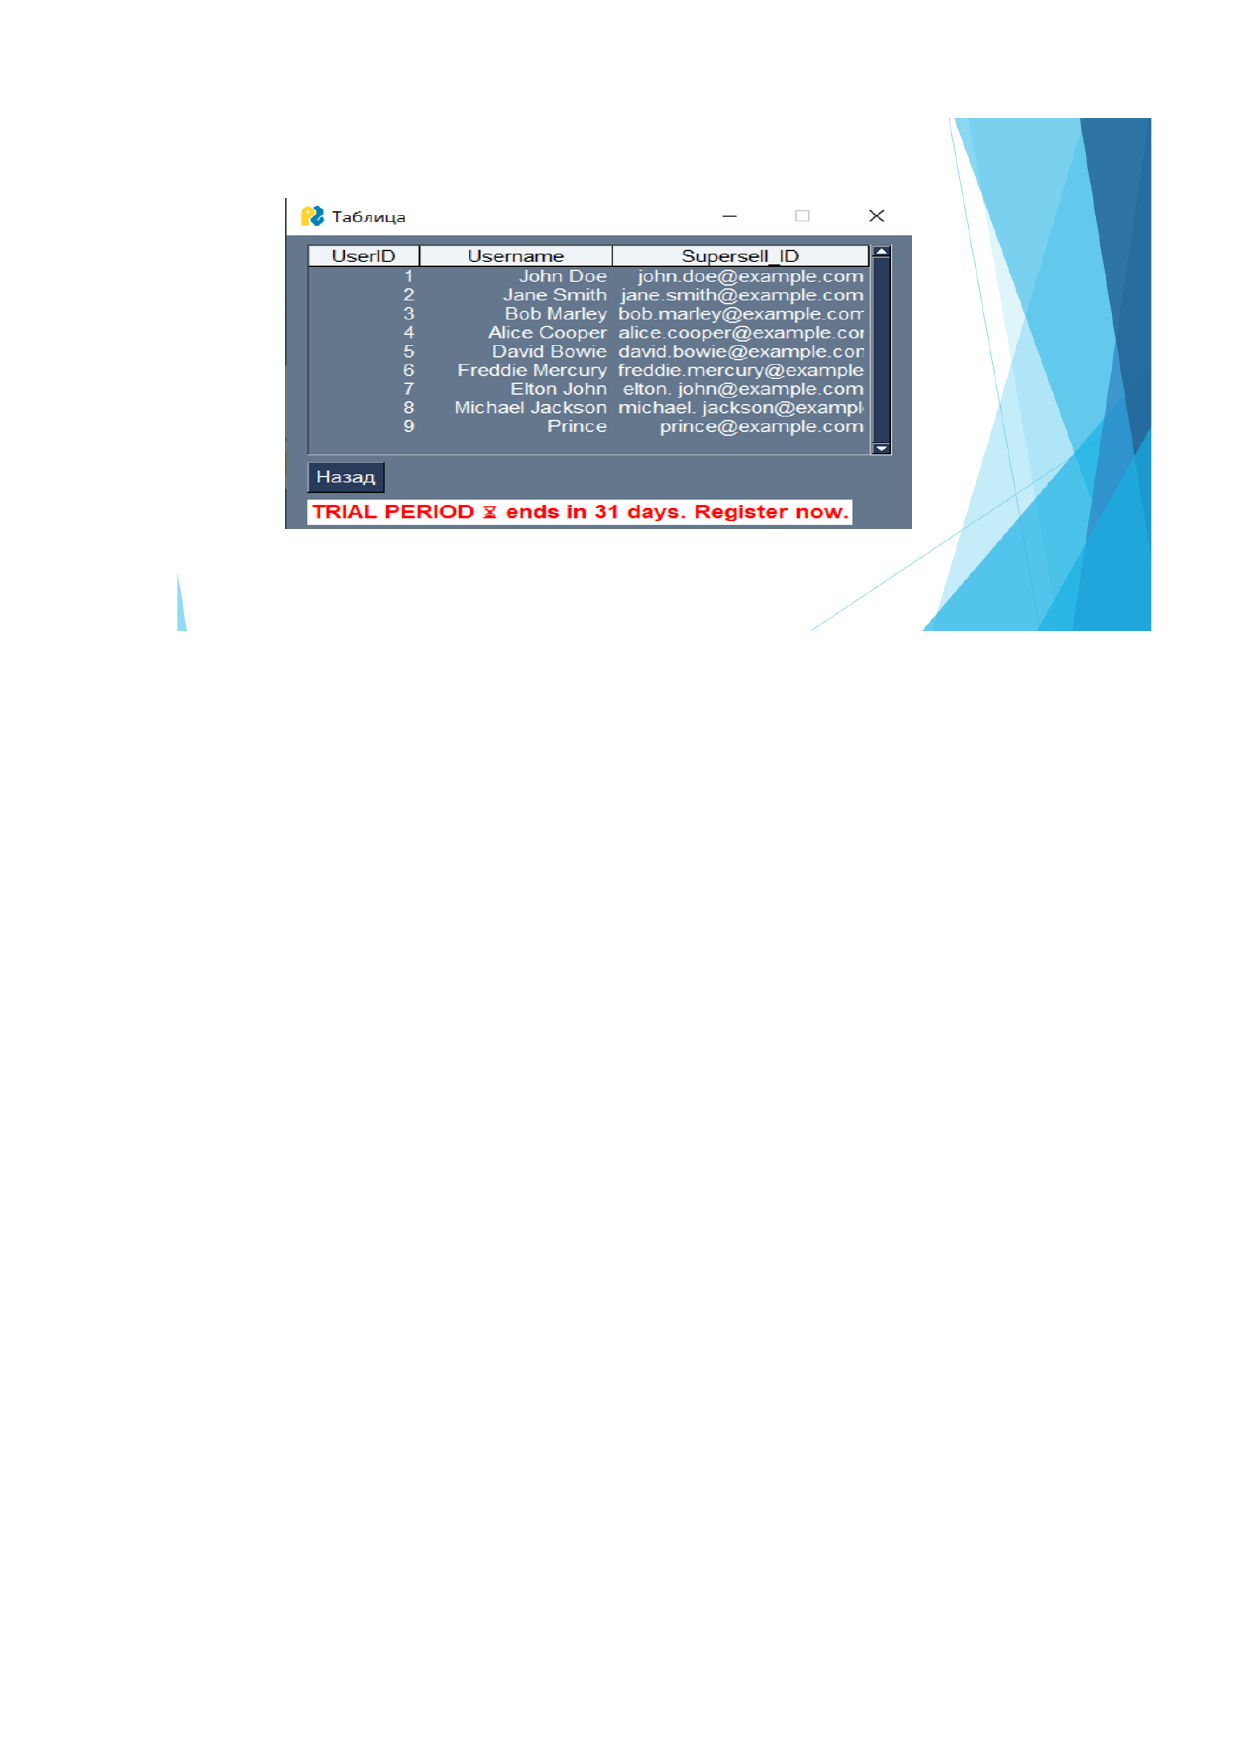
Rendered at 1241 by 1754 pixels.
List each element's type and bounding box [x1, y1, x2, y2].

picture [177, 118, 1152, 631]
